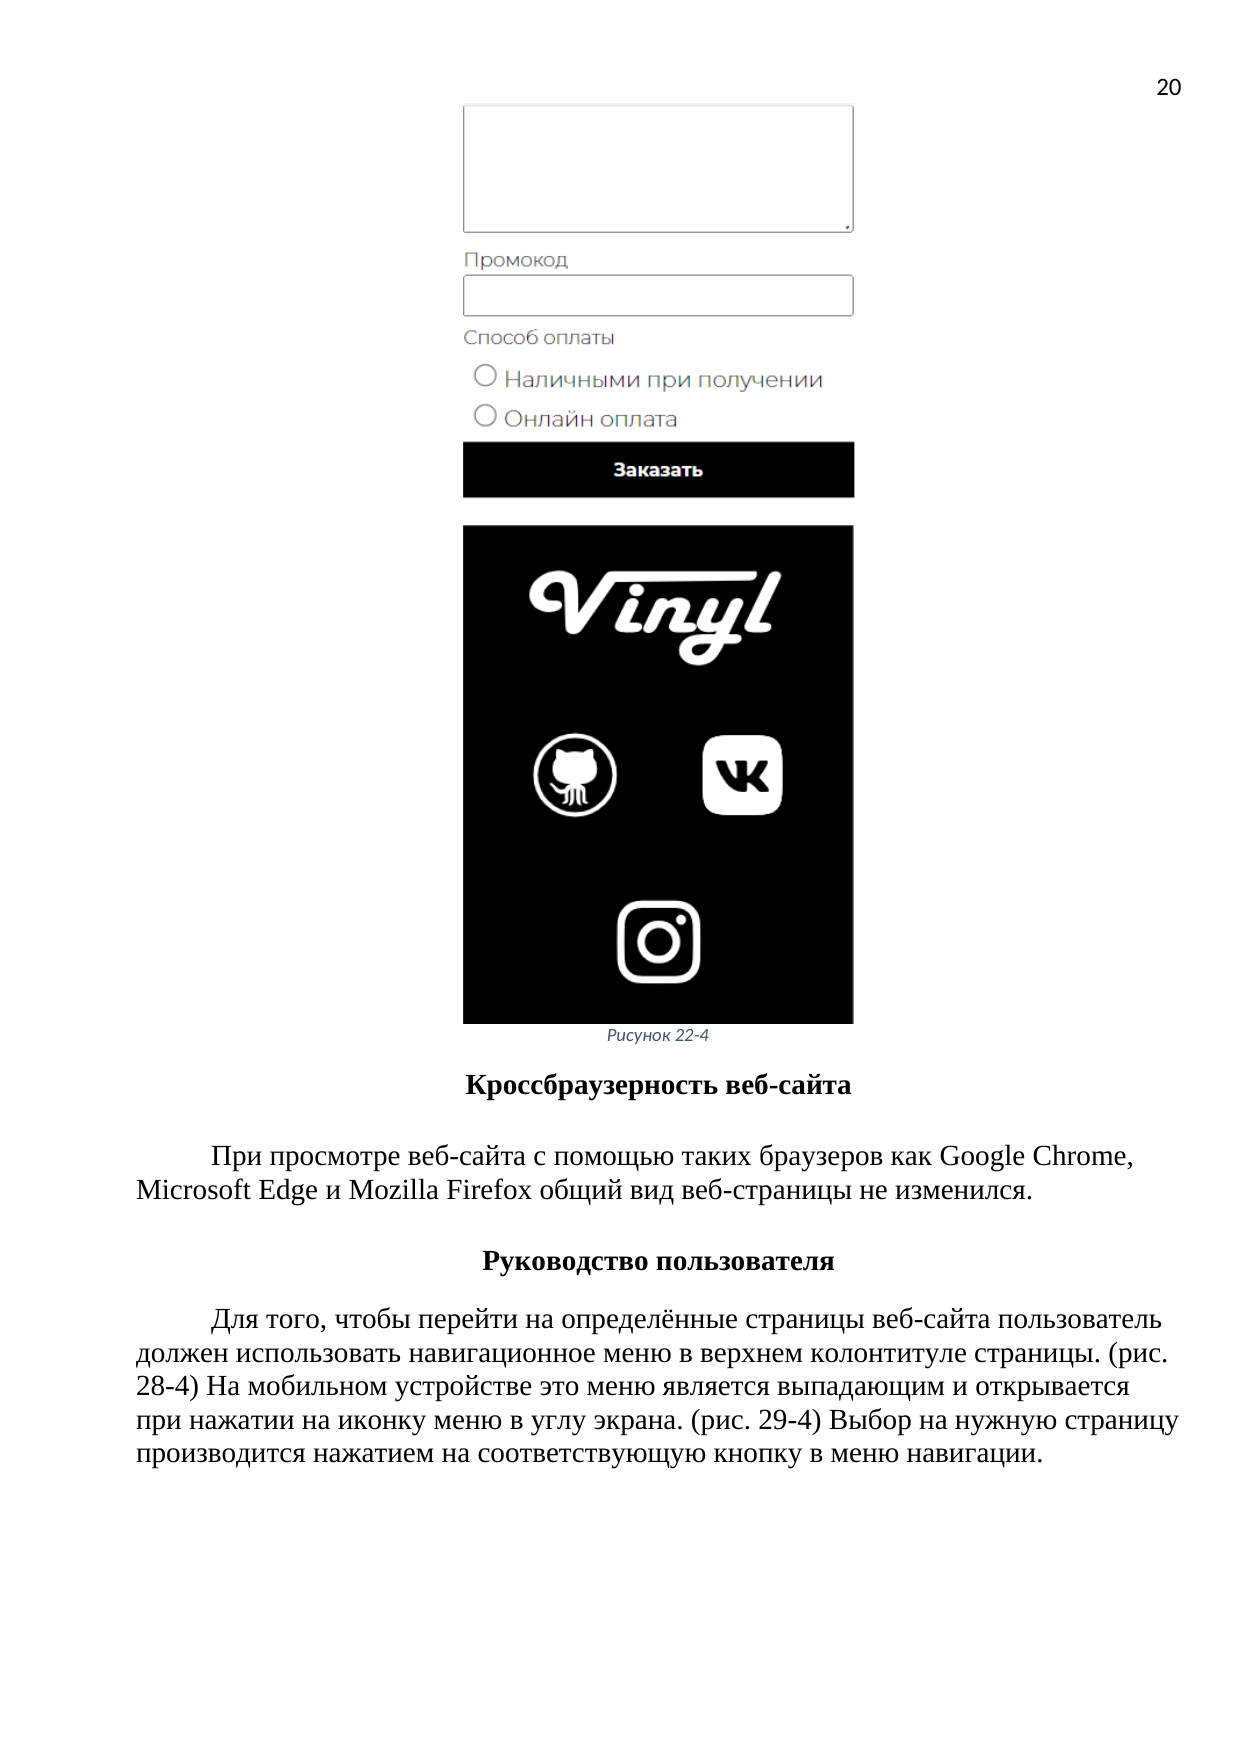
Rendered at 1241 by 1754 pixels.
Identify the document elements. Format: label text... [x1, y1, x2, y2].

subtitle Кроссбраузерность веб-сайта [136, 1067, 1181, 1101]
text Для того, чтобы перейти на определённые страницы веб-сайта пользователь должен использовать навигационное меню в верхнем колонтитуле страницы. (рис. 28-4) На мобильном устройстве это меню является выпадающим и открывается при нажатии на иконку меню в углу экрана. (рис. 29-4) Выбор на нужную страницу производится нажатием на соответствующую кнопку в меню навигации. [136, 1301, 1181, 1469]
subtitle Руководство пользователя [136, 1243, 1181, 1276]
text При просмотре веб-сайта с помощью таких браузеров как Google Chrome, Microsoft Edge и Mozilla Firefox общий вид веб-страницы не изменился. [136, 1138, 1181, 1205]
picture [462, 103, 855, 1024]
